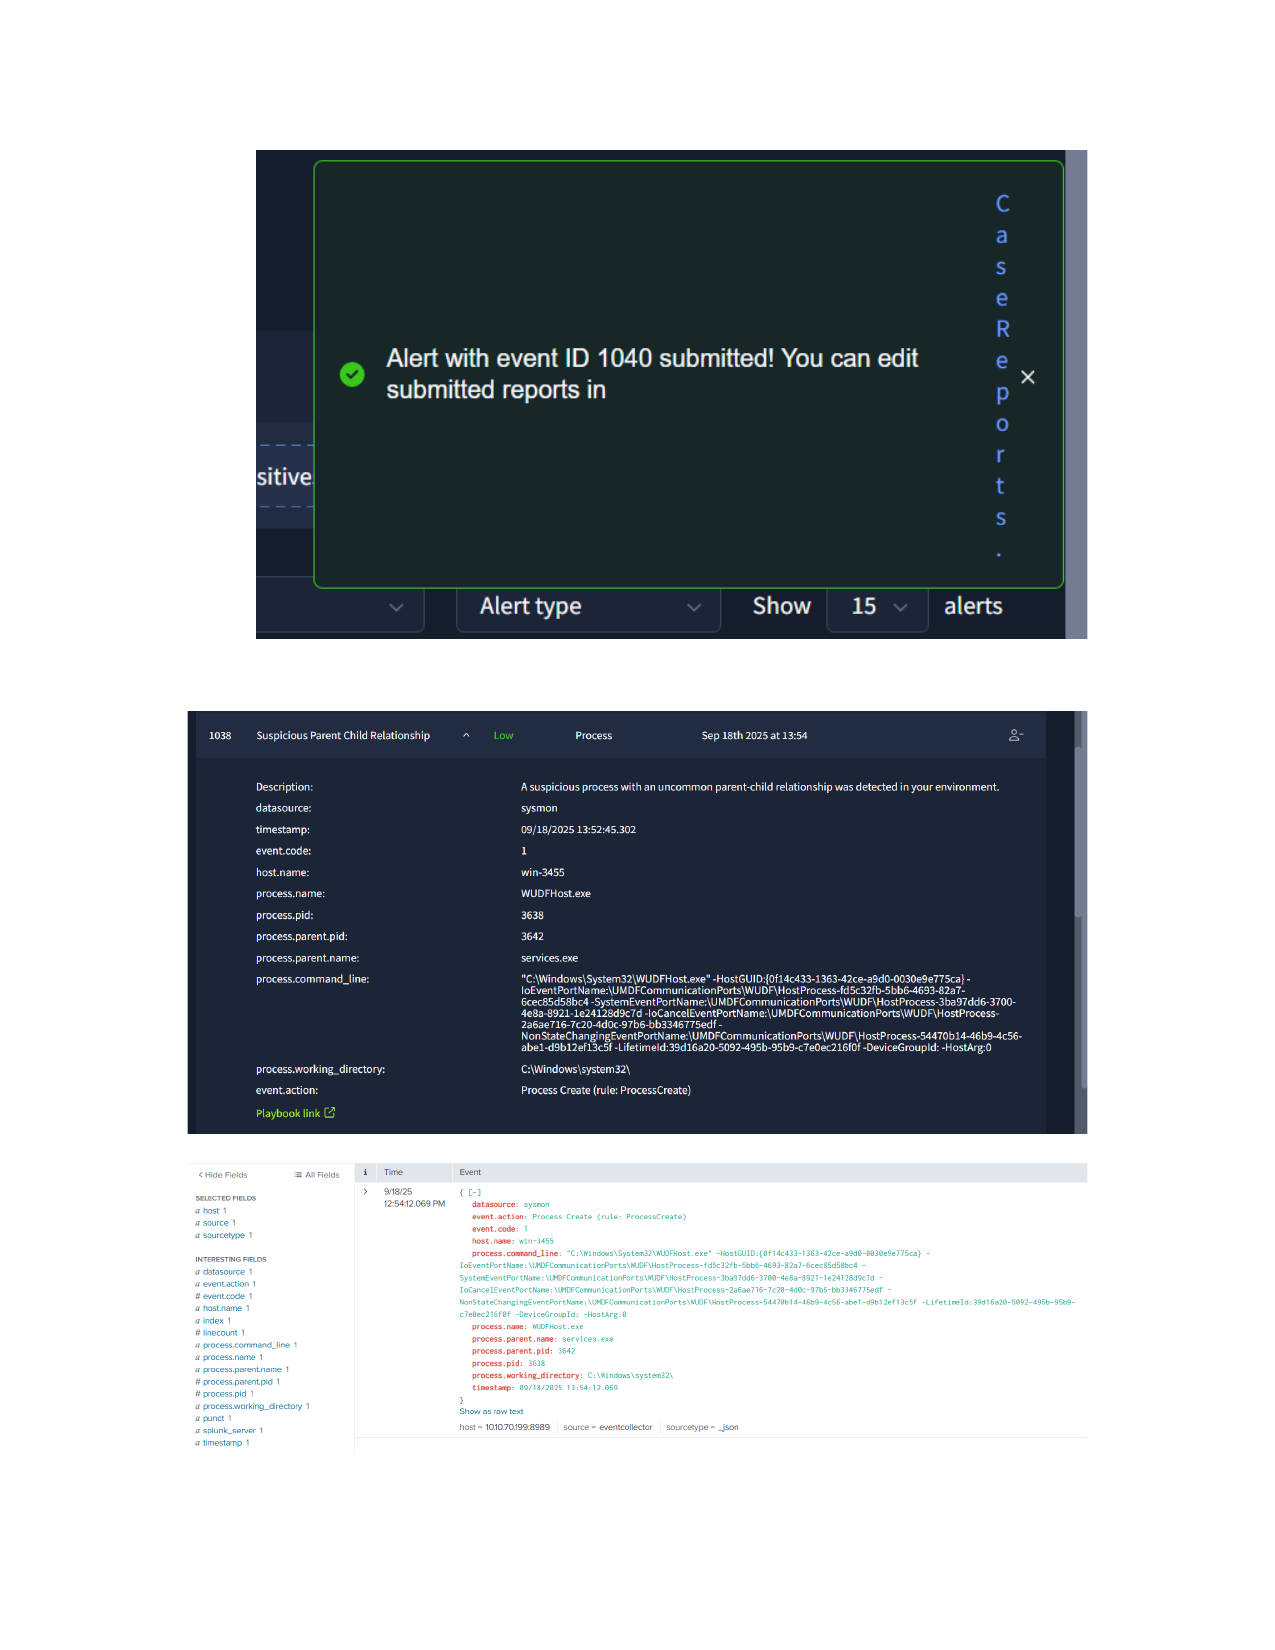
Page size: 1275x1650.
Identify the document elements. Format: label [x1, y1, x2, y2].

picture [187, 711, 1088, 1134]
picture [256, 150, 1088, 639]
picture [187, 1154, 1088, 1454]
